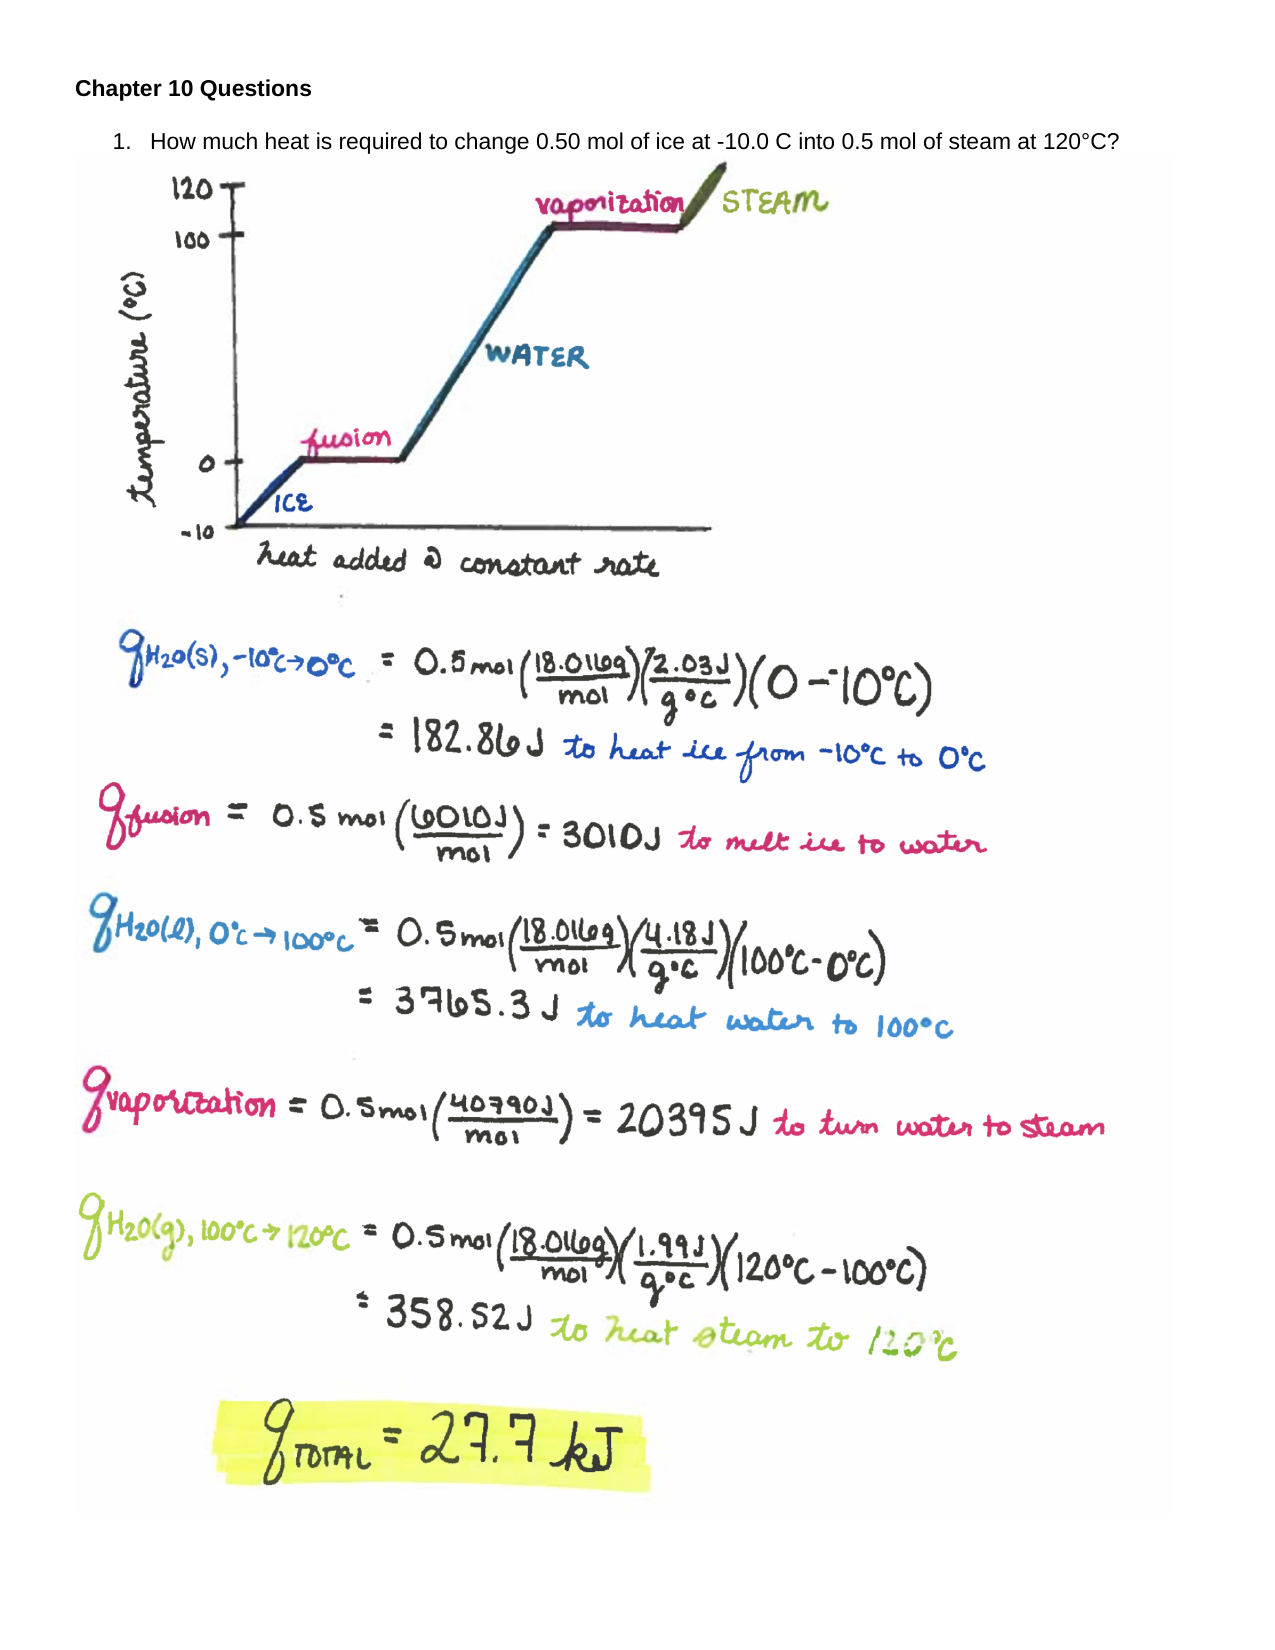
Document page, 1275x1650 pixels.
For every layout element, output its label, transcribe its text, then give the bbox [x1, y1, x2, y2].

text Chapter 10 Questions [75, 75, 1200, 101]
list How much heat is required to change 0.50 mol of ice at -10.0 C into 0.5 mol of steam at 120°C? [112, 128, 1200, 154]
picture [75, 154, 1174, 1516]
